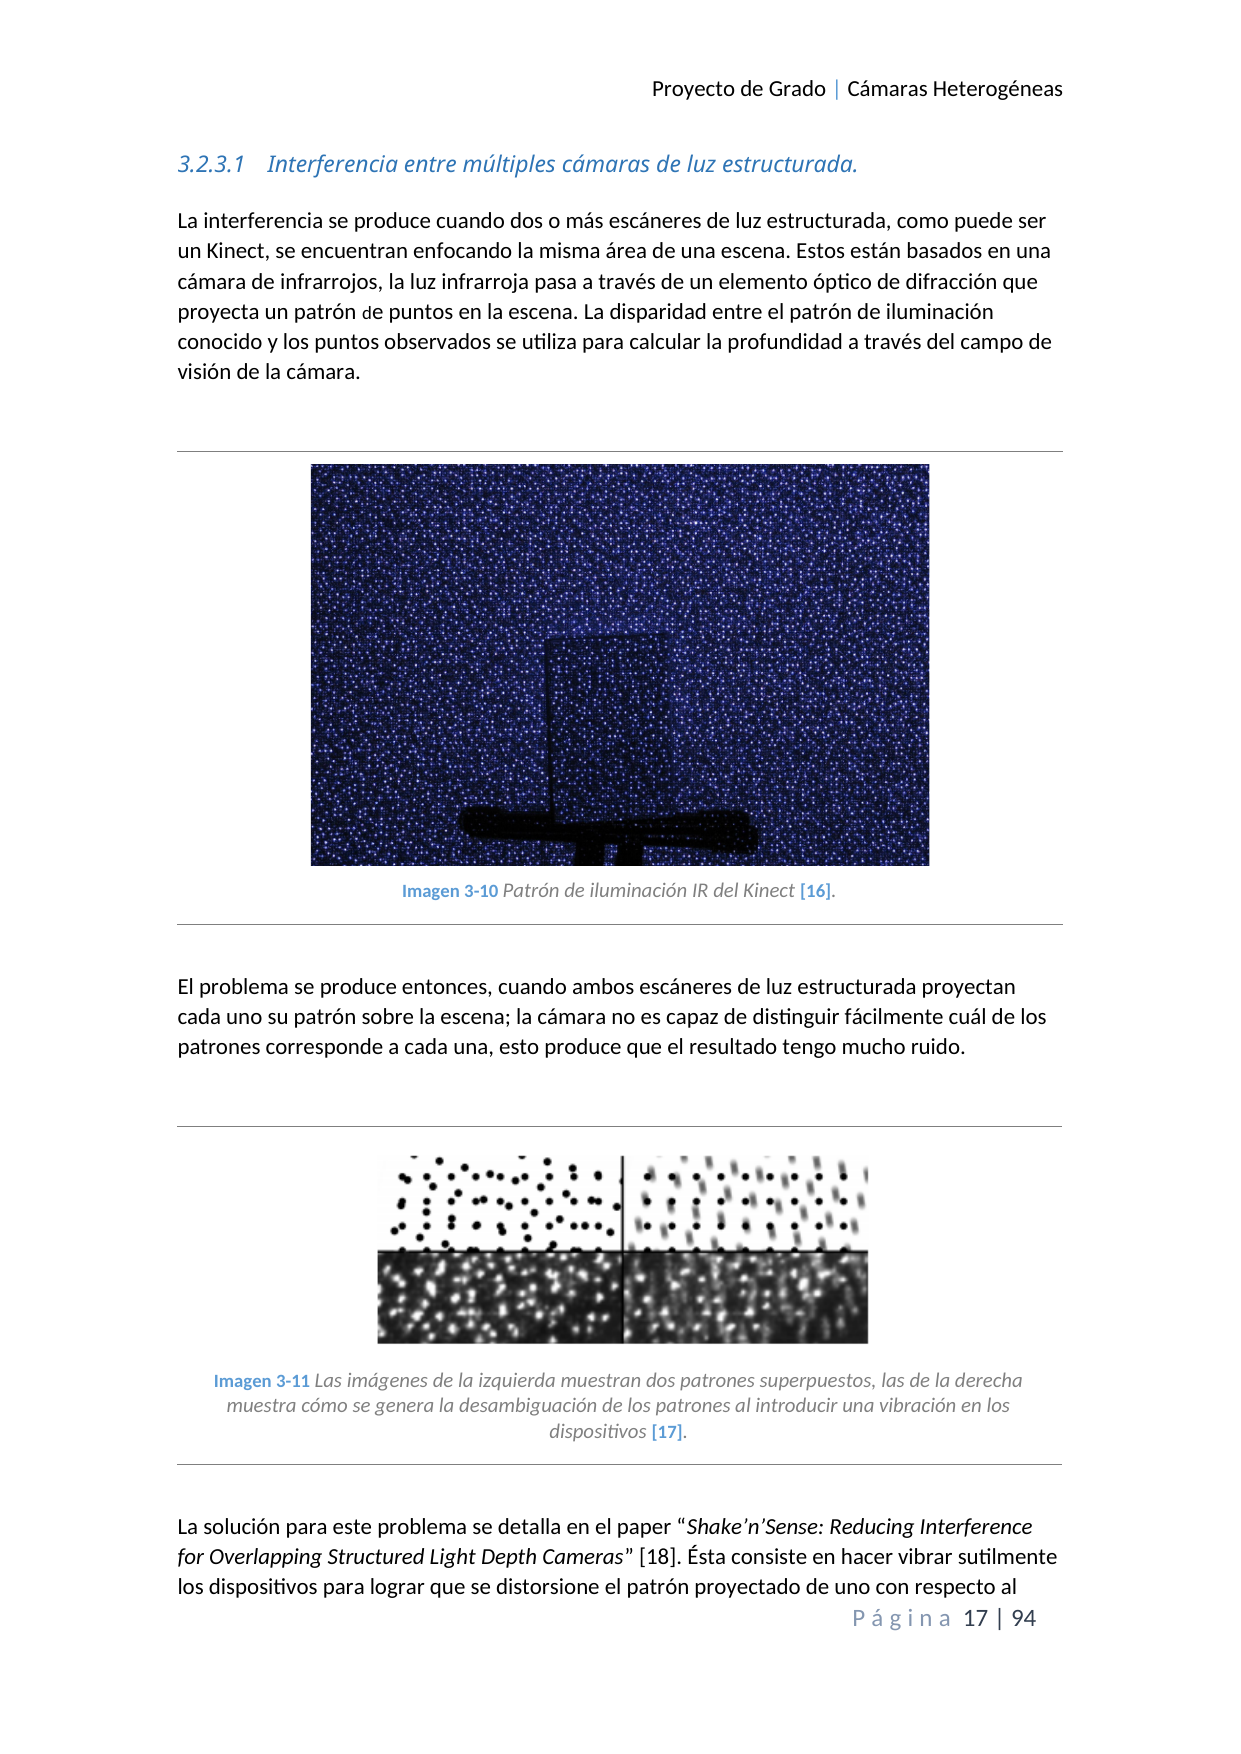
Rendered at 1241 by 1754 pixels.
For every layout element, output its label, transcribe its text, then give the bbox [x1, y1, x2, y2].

table_header Imagen 3-10 Patrón de iluminación IR del Kinect . [177, 452, 1063, 924]
text El problema se produce entonces, cuando ambos escáneres de luz estructurada proyectan cada uno su patrón sobre la escena; la cámara no es capaz de distinguir fácilmente cuál de los patrones corresponde a cada una, esto produce que el resultado tengo mucho ruido. [177, 972, 1063, 1060]
table_header Imagen 3-11 Las imágenes de la izquierda muestran dos patrones superpuestos, las de la derecha muestra cómo se genera la desambiguación de los patrones al introducir una vibración en los dispositivos . [177, 1127, 1062, 1464]
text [177, 1512, 1063, 1601]
picture [367, 1139, 873, 1355]
subtitle Interferencia entre múltiples cámaras de luz estructurada. [177, 148, 1063, 179]
text La interferencia se produce cuando dos o más escáneres de luz estructurada, como puede ser un Kinect, se encuentran enfocando la misma área de una escena. Estos están basados en una cámara de infrarrojos, la luz infrarroja pasa a través de un elemento óptico de difracción que proyecta un patrón de puntos en la escena. La disparidad entre el patrón de iluminación conocido y los puntos observados se utiliza para calcular la profundidad a través del campo de visión de la cámara. [177, 206, 1063, 385]
picture [310, 464, 930, 866]
